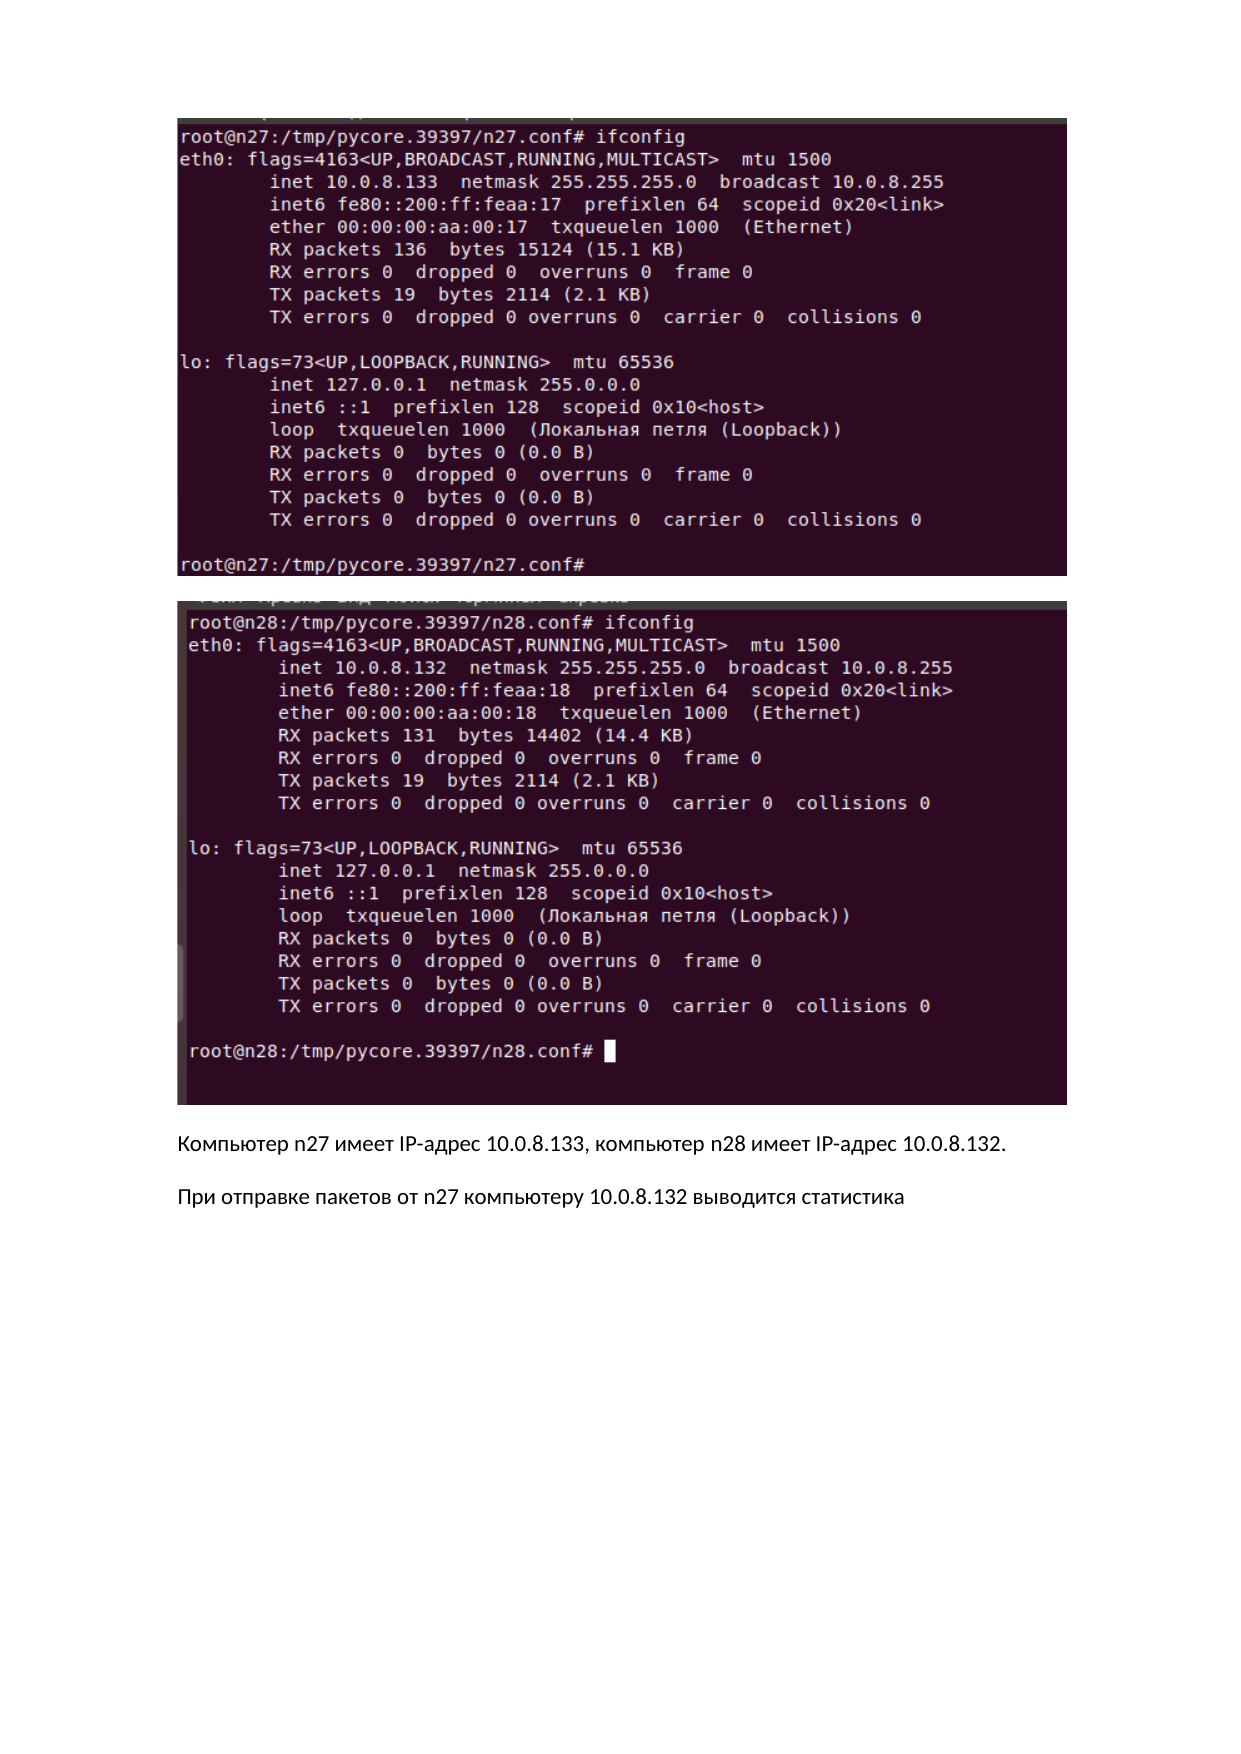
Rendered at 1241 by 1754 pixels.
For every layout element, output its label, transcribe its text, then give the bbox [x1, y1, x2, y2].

picture [177, 118, 1067, 576]
picture [177, 601, 1067, 1105]
text Компьютер n27 имеет IP-адрес 10.0.8.133, компьютер n28 имеет IP-адрес 10.0.8.132. [177, 1129, 1152, 1157]
text При отправке пакетов от n27 компьютеру 10.0.8.132 выводится статистика [177, 1182, 1152, 1211]
